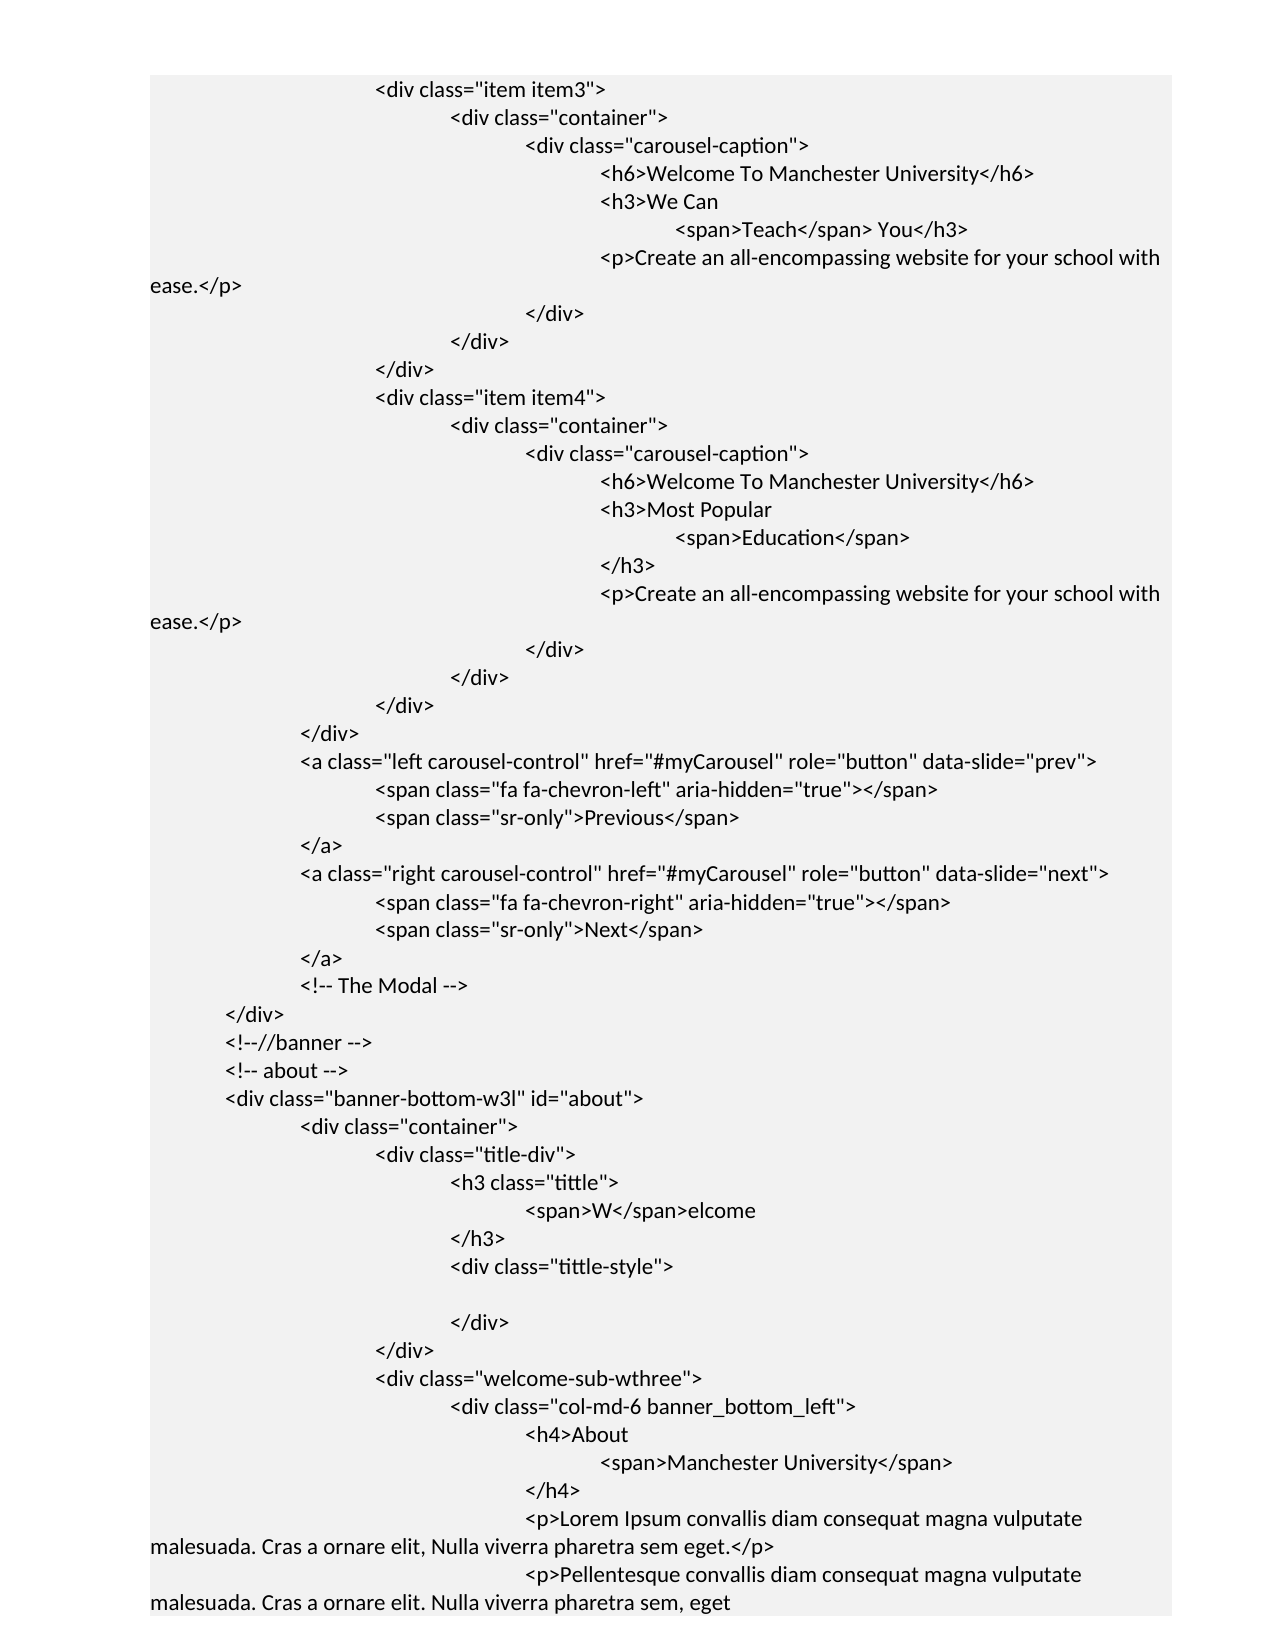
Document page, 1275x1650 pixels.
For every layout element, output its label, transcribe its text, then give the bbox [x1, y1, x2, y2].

text <h3>Most Popular [150, 495, 1172, 523]
text </h3> [150, 551, 1172, 579]
text <h4>About [150, 1420, 1172, 1448]
text </div> [150, 355, 1172, 383]
text <div class="tittle-style"> [150, 1252, 1172, 1280]
text <span class="fa fa-chevron-left" aria-hidden="true"></span> [150, 776, 1172, 803]
text </div> [150, 635, 1172, 663]
text <p>Lorem Ipsum convallis diam consequat magna vulputate malesuada. Cras a ornare elit, Nulla viverra pharetra sem eget.</p> [150, 1504, 1172, 1560]
text </div> [150, 663, 1172, 691]
text <div class="container"> [150, 103, 1172, 131]
text <div class="col-md-6 banner_bottom_left"> [150, 1392, 1172, 1420]
text <span>Education</span> [150, 523, 1172, 551]
text </div> [150, 1000, 1172, 1028]
text <a class="left carousel-control" href="#myCarousel" role="button" data-slide="prev"> [150, 747, 1172, 776]
text <!-- The Modal --> [150, 972, 1172, 1000]
text <div class="container"> [150, 411, 1172, 439]
text </a> [150, 944, 1172, 972]
text <!-- about --> [150, 1056, 1172, 1084]
text <div class="item item4"> [150, 383, 1172, 411]
text </div> [150, 299, 1172, 327]
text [150, 159, 1172, 187]
text </div> [150, 327, 1172, 355]
text </div> [150, 691, 1172, 719]
text <p>Pellentesque convallis diam consequat magna vulputate malesuada. Cras a ornare elit. Nulla viverra pharetra sem, eget [150, 1560, 1172, 1616]
text <span class="fa fa-chevron-right" aria-hidden="true"></span> [150, 888, 1172, 916]
text </a> [150, 832, 1172, 859]
text <div class="title-div"> [150, 1140, 1172, 1168]
text <h3>We Can [150, 187, 1172, 215]
text <span>Manchester University</span> [150, 1448, 1172, 1476]
text <a class="right carousel-control" href="#myCarousel" role="button" data-slide="next"> [150, 859, 1172, 888]
text <h3 class="tittle"> [150, 1168, 1172, 1196]
text <div class="container"> [150, 1112, 1172, 1140]
text <h6>Welcome To Manchester University</h6> [150, 467, 1172, 495]
text <p>Create an all-encompassing website for your school with ease.</p> [150, 579, 1172, 635]
text <div class="item item3"> [150, 75, 1172, 103]
text </h3> [150, 1224, 1172, 1252]
text <span>Teach</span> You</h3> [150, 215, 1172, 243]
text <div class="welcome-sub-wthree"> [150, 1364, 1172, 1392]
text <span class="sr-only">Previous</span> [150, 803, 1172, 832]
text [150, 243, 1172, 299]
text </h4> [150, 1476, 1172, 1504]
text <span class="sr-only">Next</span> [150, 916, 1172, 944]
text <!--//banner --> [150, 1028, 1172, 1056]
text </div> [150, 719, 1172, 747]
text <div class="banner-bottom-w3l" id="about"> [150, 1084, 1172, 1112]
text <div class="carousel-caption"> [150, 439, 1172, 467]
text <span>W</span>elcome [150, 1196, 1172, 1224]
text </div> [150, 1308, 1172, 1336]
text </div> [150, 1336, 1172, 1364]
text <div class="carousel-caption"> [150, 131, 1172, 159]
